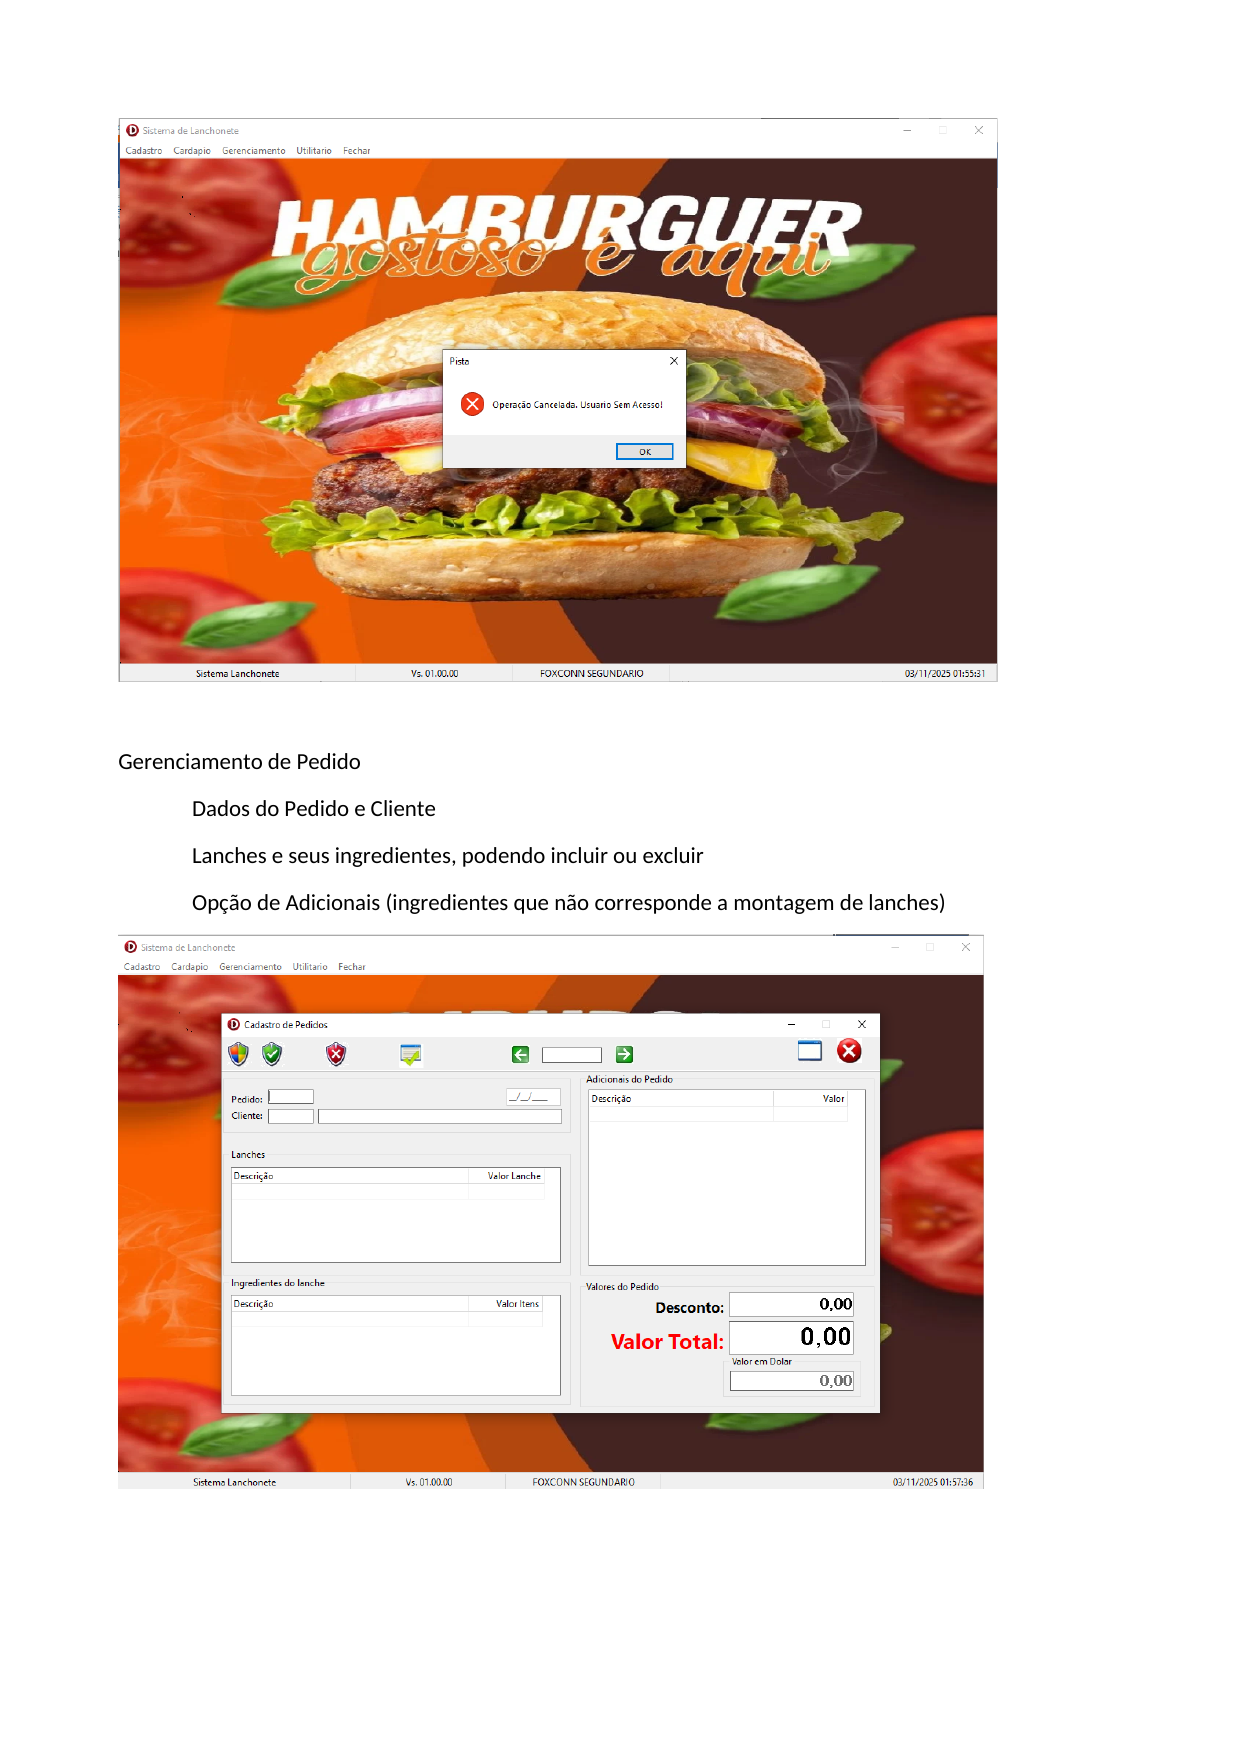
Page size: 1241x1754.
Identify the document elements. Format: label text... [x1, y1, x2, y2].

text Gerenciamento de Pedido [118, 747, 1122, 775]
text Lanches e seus ingredientes, podendo incluir ou excluir [118, 841, 1122, 869]
text Dados do Pedido e Cliente [118, 794, 1122, 822]
picture [118, 934, 984, 1489]
text Opção de Adicionais (ingredientes que não corresponde a montagem de lanches) [118, 888, 1122, 916]
picture [118, 118, 998, 682]
